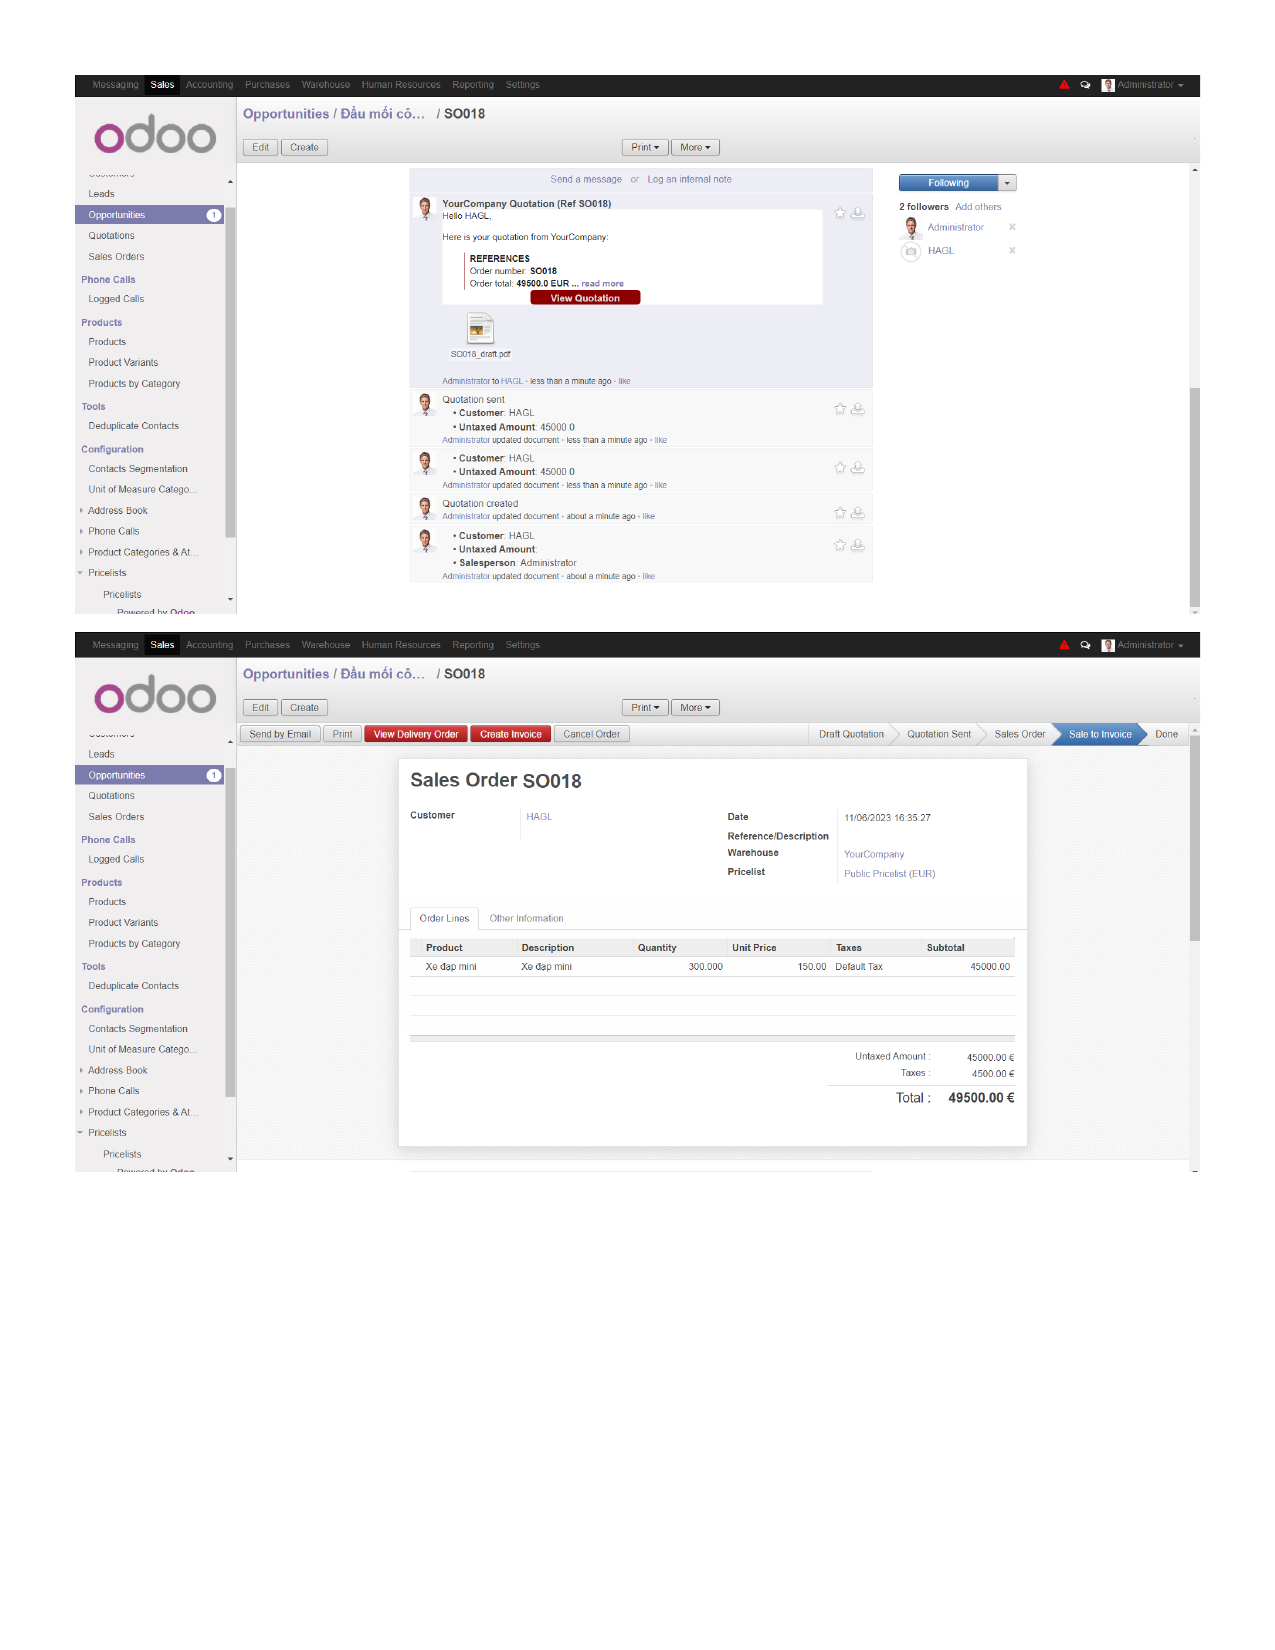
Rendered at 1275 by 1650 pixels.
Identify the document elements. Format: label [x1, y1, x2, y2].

picture [75, 75, 1200, 614]
picture [75, 632, 1200, 1172]
